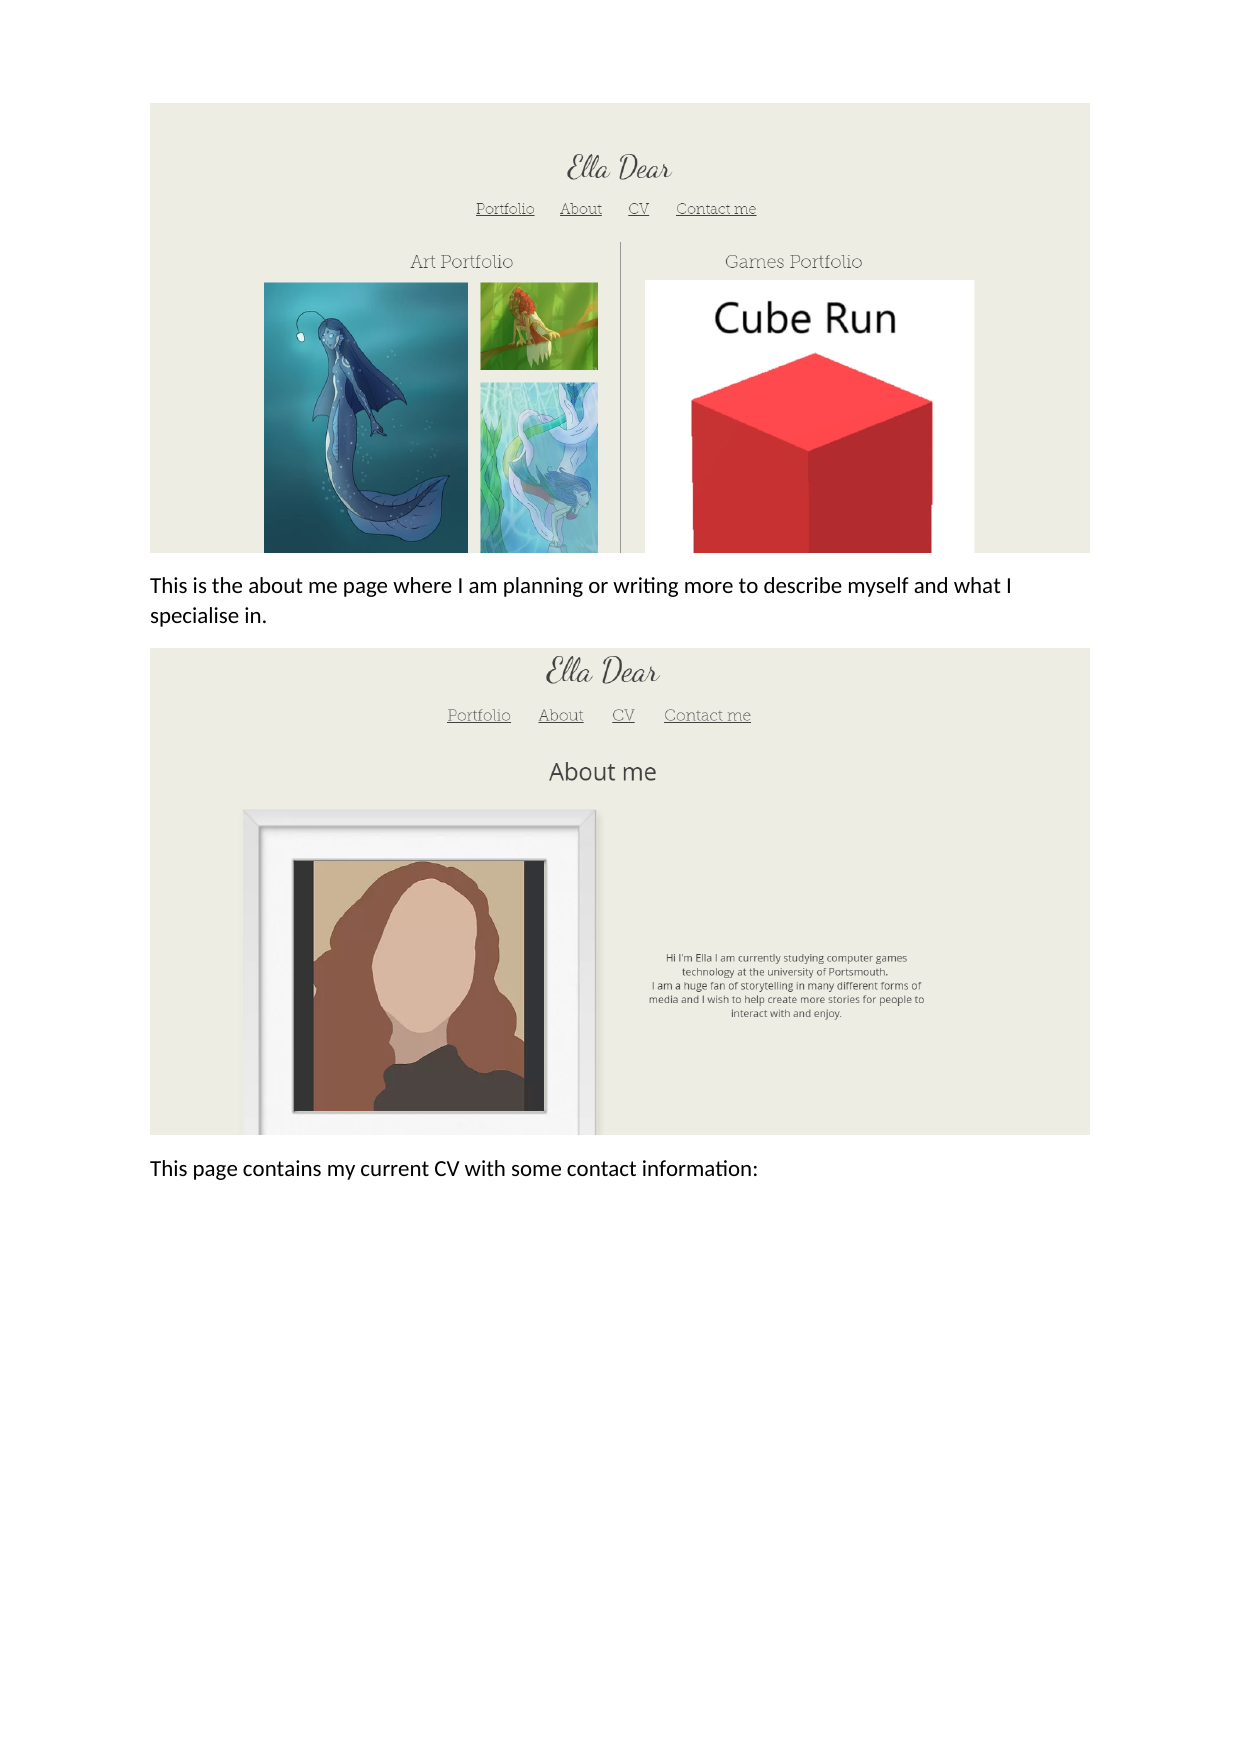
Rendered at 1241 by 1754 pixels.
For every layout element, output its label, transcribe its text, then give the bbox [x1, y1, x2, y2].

picture [150, 648, 1091, 1135]
text This is the about me page where I am planning or writing more to describe myself and what I specialise in. [150, 571, 1090, 629]
text This page contains my current CV with some contact information: [150, 1154, 1090, 1182]
picture [150, 103, 1091, 553]
